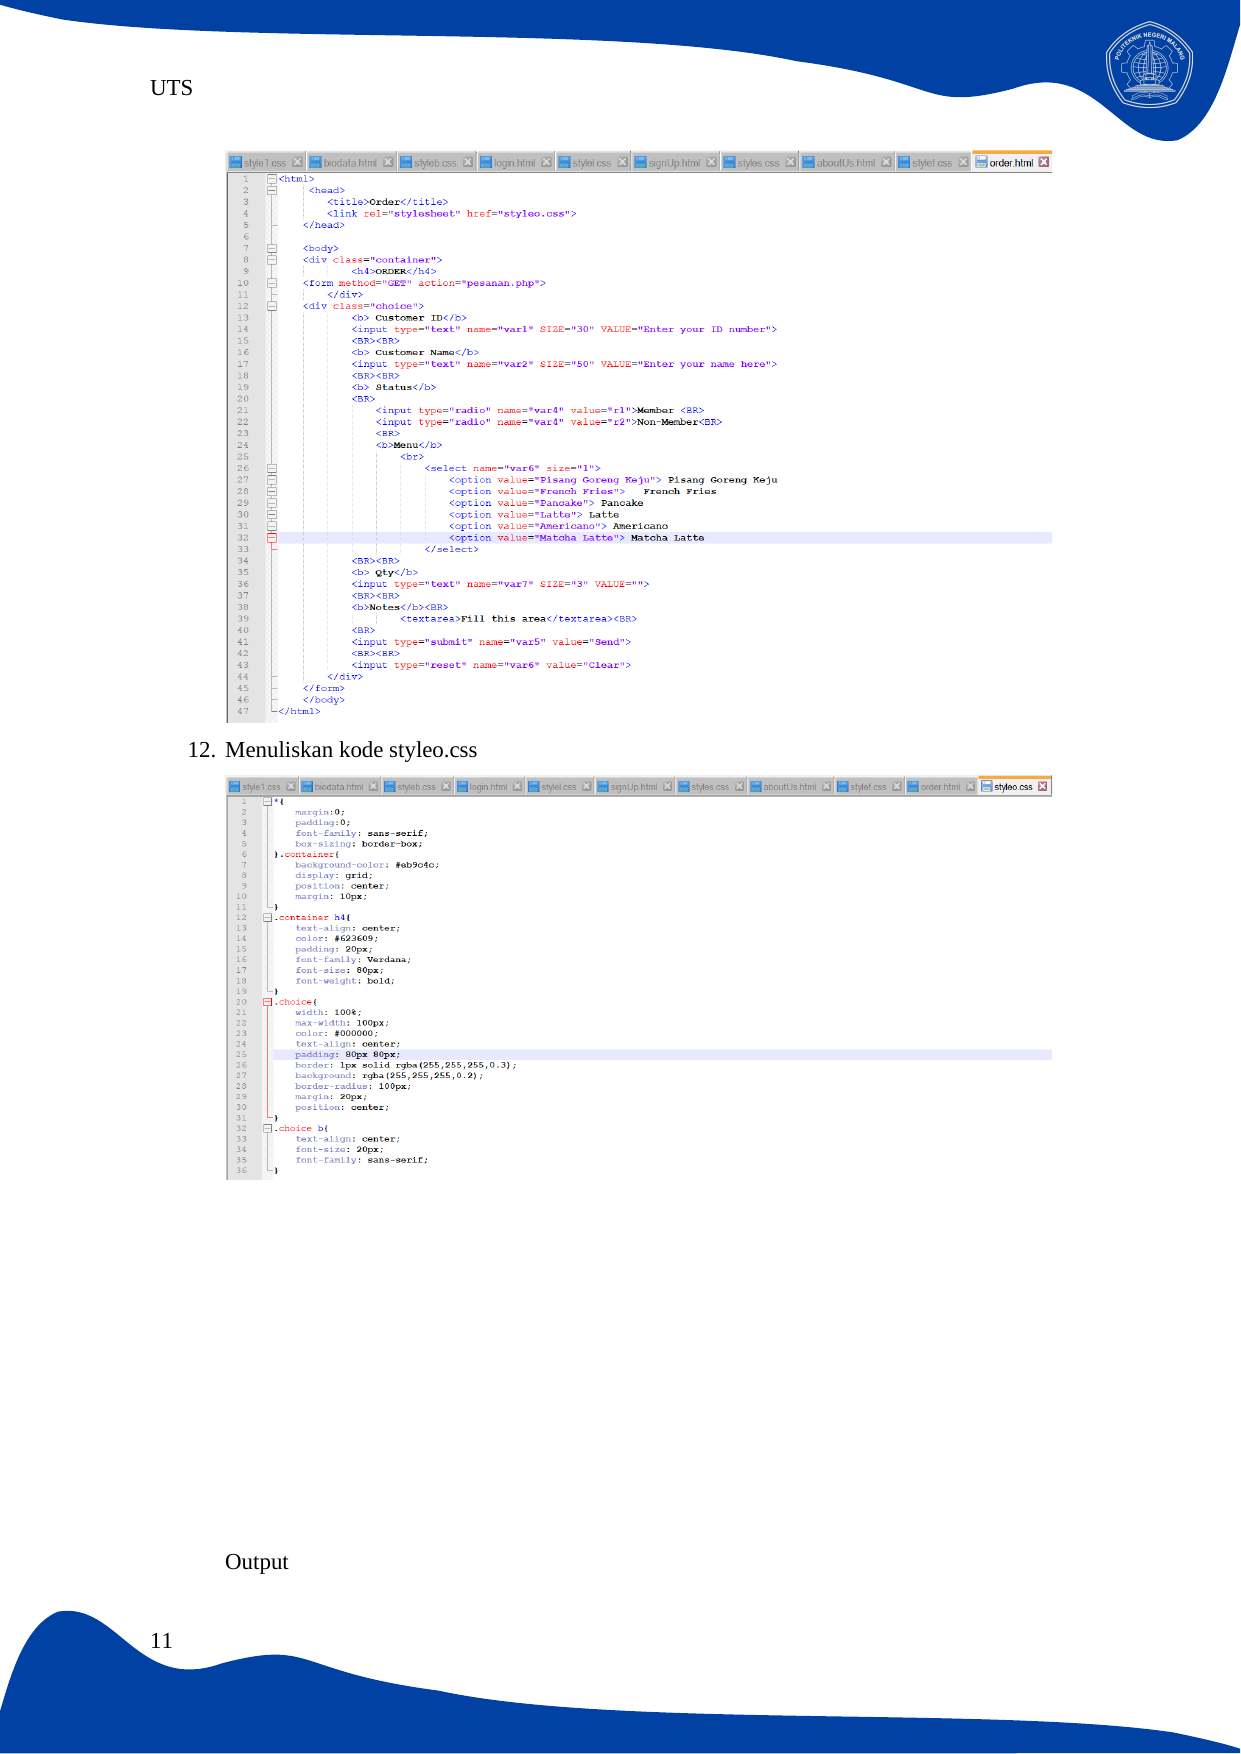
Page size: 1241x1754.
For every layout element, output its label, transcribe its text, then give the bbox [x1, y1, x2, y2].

picture [225, 775, 1053, 1180]
list Menuliskan kode styleo.css [187, 736, 1066, 762]
list Output [225, 1548, 1066, 1574]
picture [225, 150, 1053, 723]
